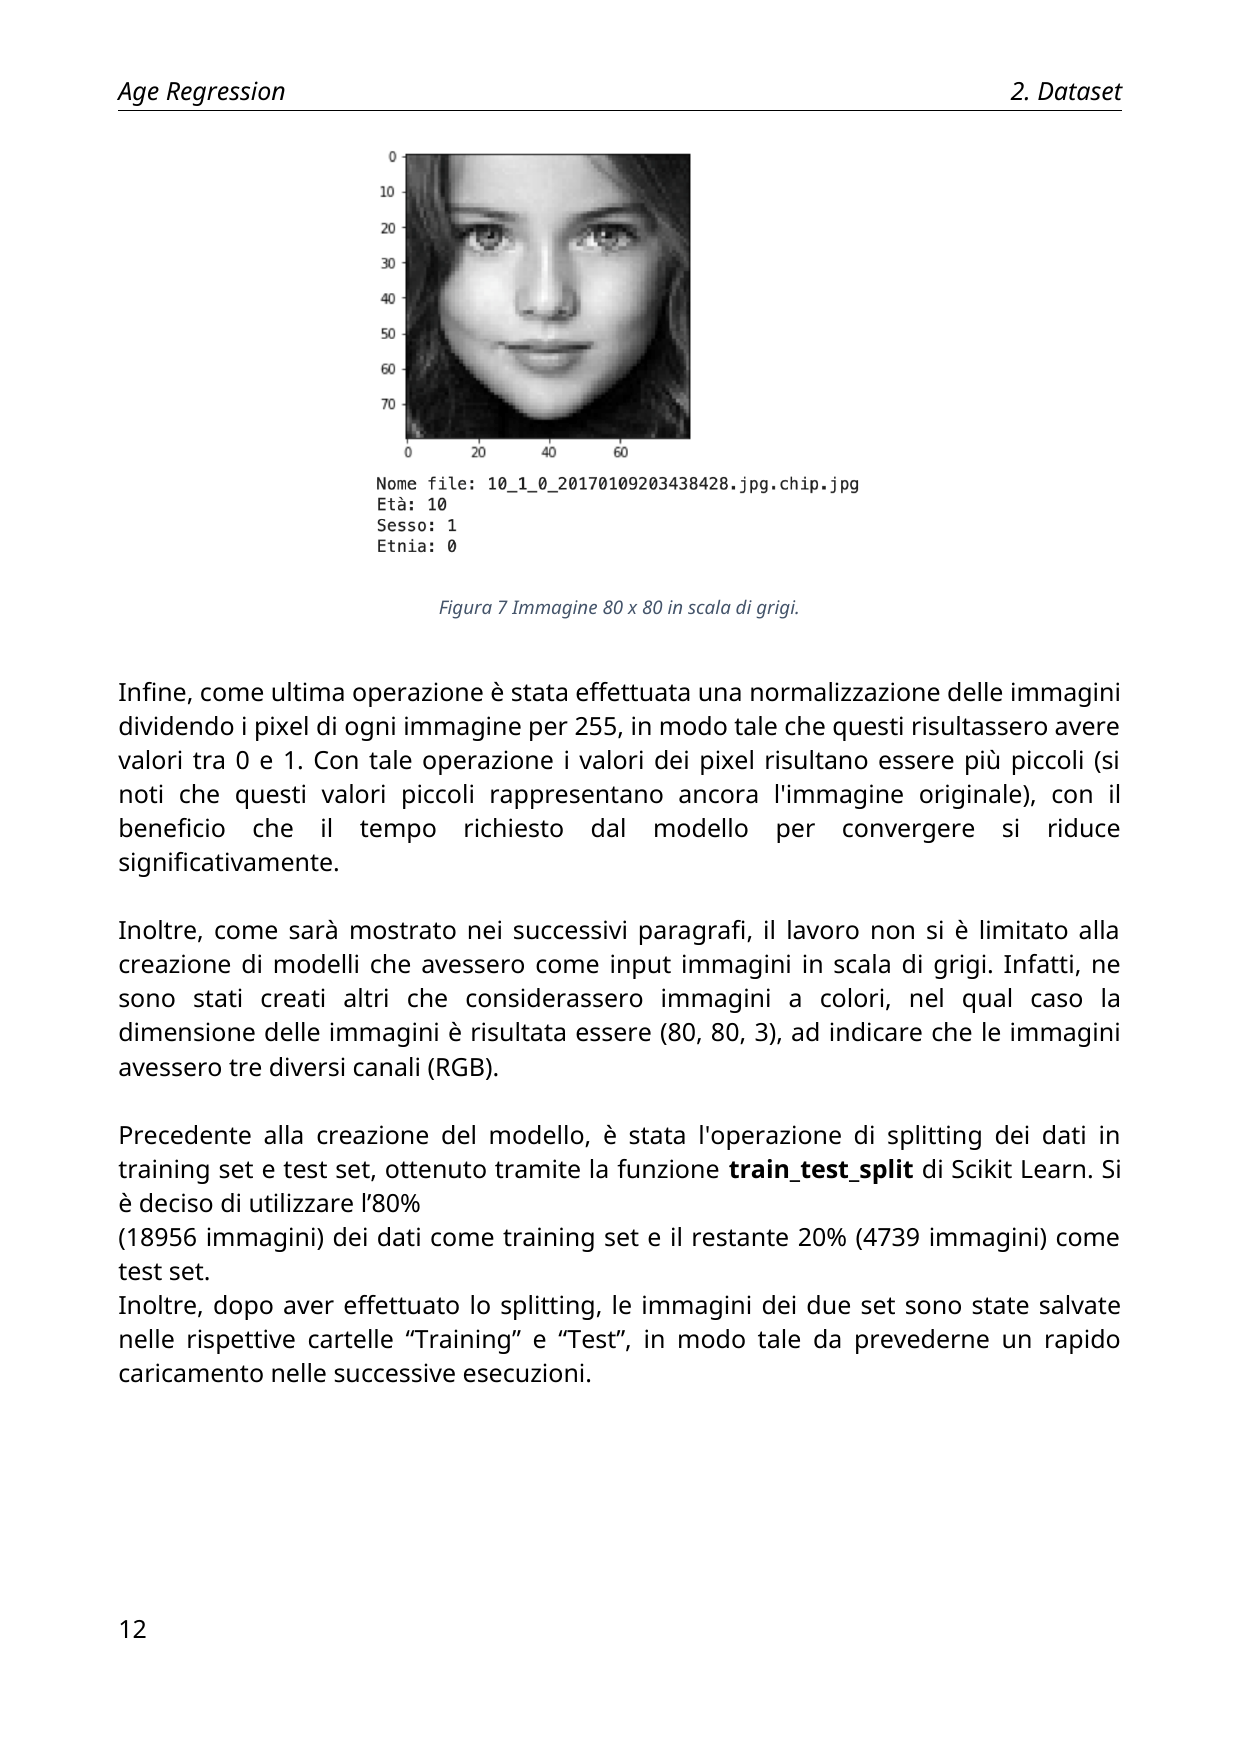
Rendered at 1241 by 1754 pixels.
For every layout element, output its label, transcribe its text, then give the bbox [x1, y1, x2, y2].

picture [373, 147, 867, 560]
text Inoltre, dopo aver effettuato lo splitting, le immagini dei due set sono state salvate nelle rispettive cartelle “Training” e “Test”, in modo tale da prevederne un rapido caricamento nelle successive esecuzioni. [118, 1288, 1122, 1390]
text Figura 7 Immagine 80 x 80 in scala di grigi. [118, 594, 1122, 619]
text Infine, come ultima operazione è stata effettuata una normalizzazione delle immagini dividendo i pixel di ogni immagine per 255, in modo tale che questi risultassero avere valori tra 0 e 1. Con tale operazione i valori dei pixel risultano essere più piccoli (si noti che questi valori piccoli rappresentano ancora l'immagine originale), con il beneficio che il tempo richiesto dal modello per convergere si riduce significativamente. [118, 674, 1122, 879]
text Inoltre, come sarà mostrato nei successivi paragrafi, il lavoro non si è limitato alla creazione di modelli che avessero come input immagini in scala di grigi. Infatti, ne sono stati creati altri che considerassero immagini a colori, nel qual caso la dimensione delle immagini è risultata essere (80, 80, 3), ad indicare che le immagini avessero tre diversi canali (RGB). [118, 913, 1122, 1083]
text Precedente alla creazione del modello, è stata l'operazione di splitting dei dati in training set e test set, ottenuto tramite la funzione train_test_split di Scikit Learn. Si è deciso di utilizzare l’80% [118, 1117, 1122, 1219]
text (18956 immagini) dei dati come training set e il restante 20% (4739 immagini) come test set. [118, 1219, 1122, 1288]
